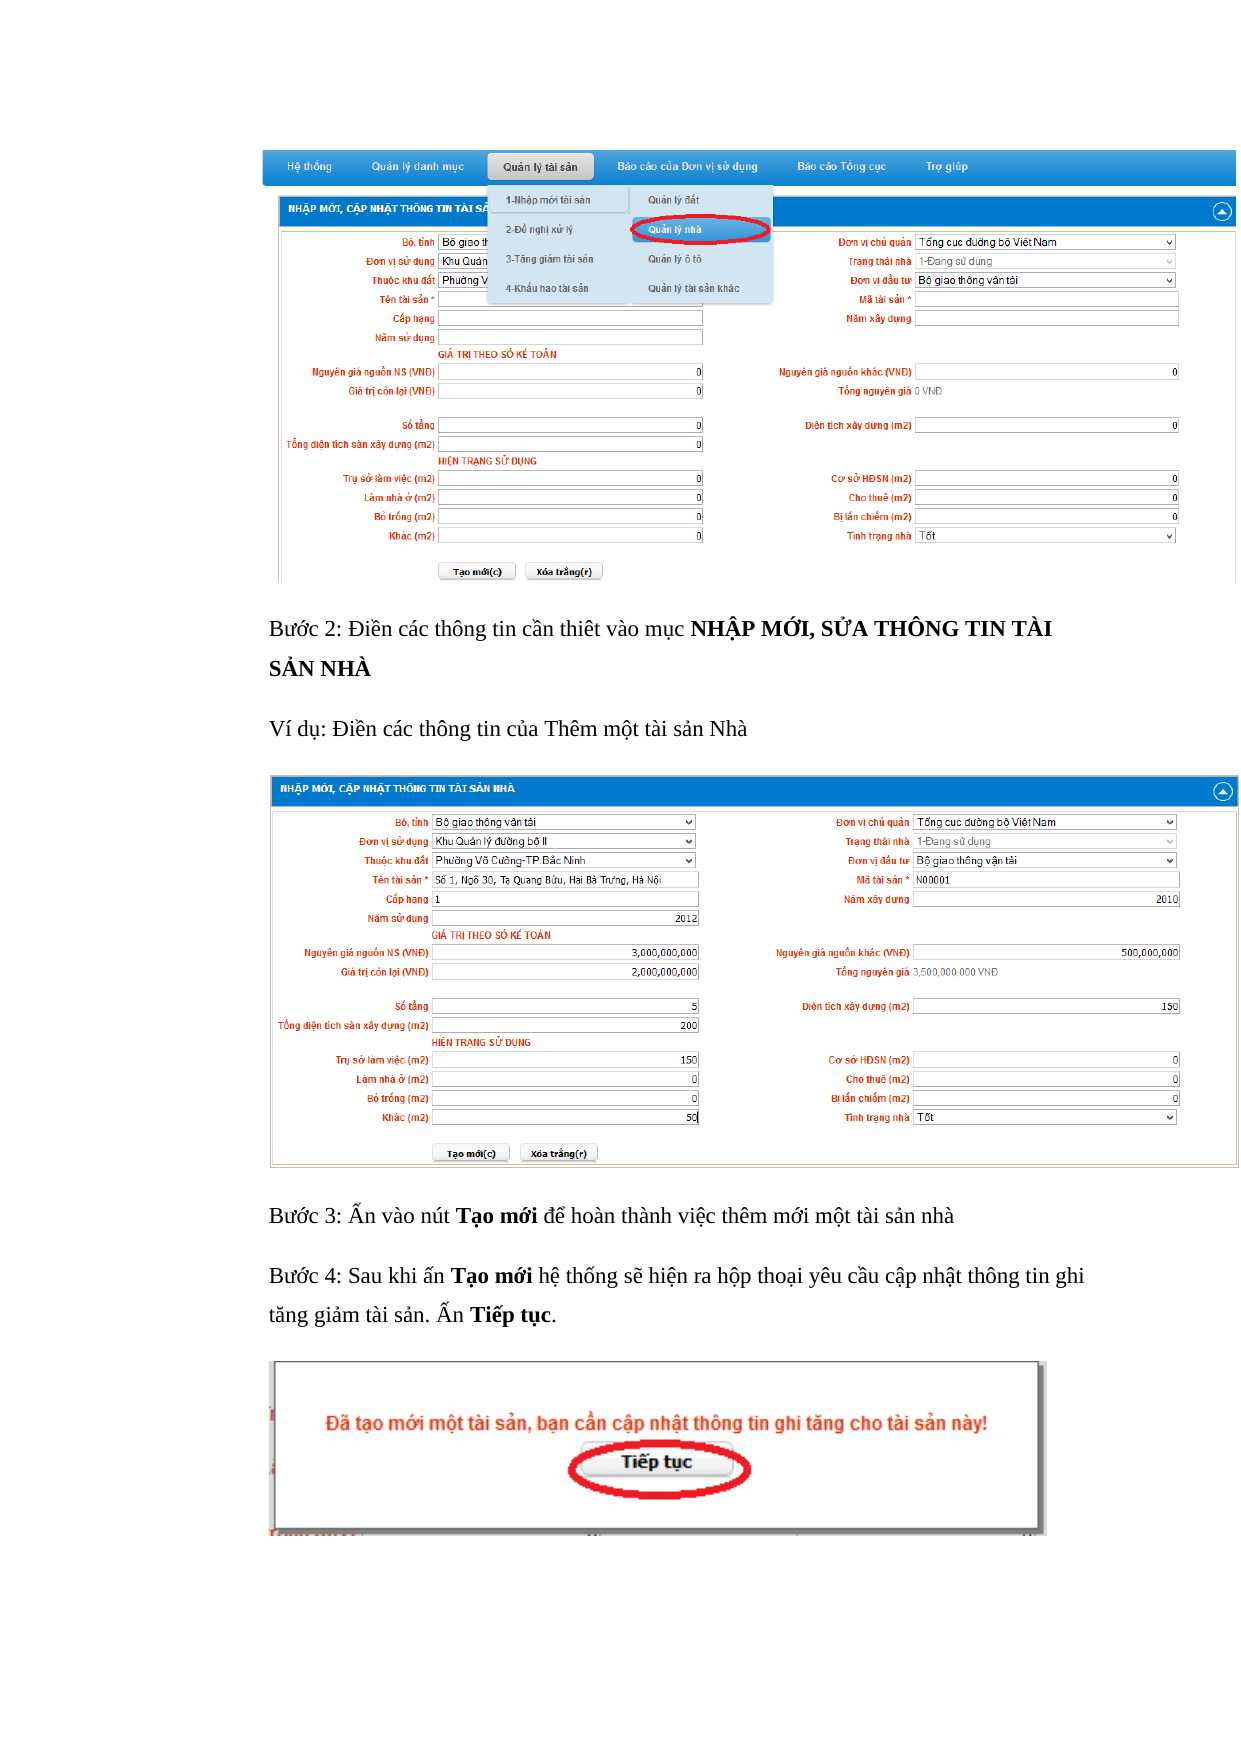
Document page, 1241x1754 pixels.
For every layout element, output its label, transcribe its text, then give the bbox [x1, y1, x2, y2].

picture [262, 150, 1236, 582]
text Bước 3: Ấn vào nút Tạo mới để hoàn thành việc thêm mới một tài sản nhà [269, 1202, 1090, 1228]
text Bước 4: Sau khi ấn Tạo mới hệ thống sẽ hiện ra hộp thoại yêu cầu cập nhật thông tin ghi tăng giảm tài sản. Ấn Tiếp tục. [269, 1262, 1090, 1328]
picture [268, 775, 1241, 1168]
text Ví dụ: Điền các thông tin của Thêm một tài sản Nhà [269, 715, 1090, 741]
text Bước 2: Điền các thông tin cần thiêt vào mục NHẬP MỚI, SỬA THÔNG TIN TÀI SẢN NHÀ [269, 615, 1090, 681]
picture [268, 1361, 1047, 1536]
